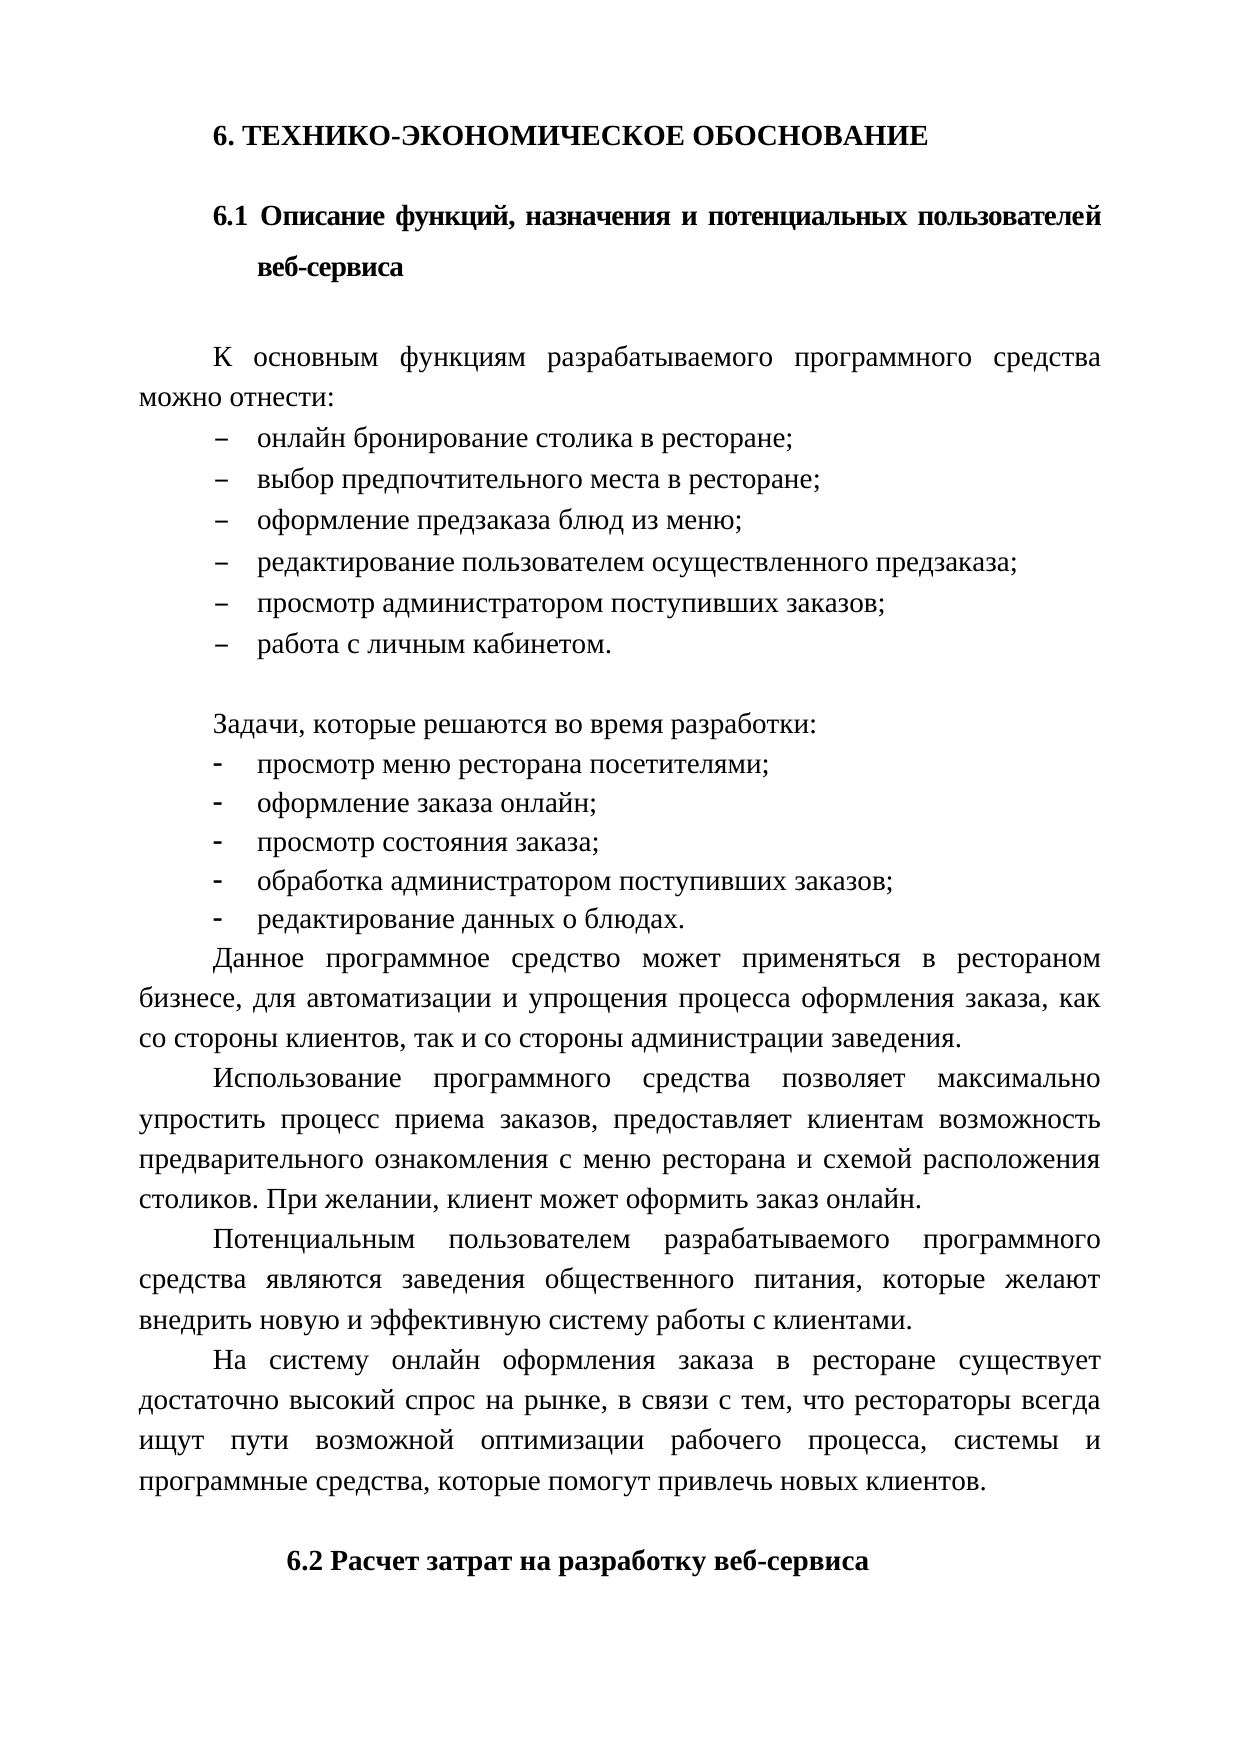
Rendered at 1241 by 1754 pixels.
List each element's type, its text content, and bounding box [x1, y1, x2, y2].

list На систему онлайн оформления заказа в ресторане существует достаточно высокий спрос на рынке, в связи с тем, что рестораторы всегда ищут пути возможной оптимизации рабочего процесса, системы и программные средства, которые помогут привлечь новых клиентов. [139, 1342, 1101, 1496]
list оформление предзаказа блюд из меню; [213, 502, 1101, 538]
subtitle 6.1 Описание функций, назначения и потенциальных пользователей веб-сервиса [213, 198, 1101, 282]
list просмотр администратором поступивших заказов; [213, 585, 1101, 621]
subtitle 6.2 Расчет затрат на разработку веб-сервиса [213, 1543, 1101, 1577]
text Задачи, которые решаются во время разработки: [139, 706, 1101, 740]
list онлайн бронирование столика в ресторане; [213, 420, 1101, 456]
list редактирование данных о блюдах. [213, 901, 1101, 935]
subtitle 6. Технико-экономическое обоснование [139, 118, 1101, 152]
list обработка администратором поступивших заказов; [213, 863, 1101, 896]
list просмотр меню ресторана посетителями; [213, 747, 1101, 780]
list редактирование пользователем осуществленного предзаказа; [213, 544, 1101, 580]
list оформление заказа онлайн; [213, 785, 1101, 819]
text К основным функциям разрабатываемого программного средства можно отнести: [139, 339, 1101, 413]
list работа с личным кабинетом. [213, 627, 1101, 663]
list Потенциальным пользователем разрабатываемого программного средства являются заведения общественного питания, которые желают внедрить новую и эффективную систему работы с клиентами. [139, 1221, 1101, 1335]
list просмотр состояния заказа; [213, 824, 1101, 858]
list Использование программного средства позволяет максимально упростить процесс приема заказов, предоставляет клиентам возможность предварительного ознакомления с меню ресторана и схемой расположения столиков. При желании, клиент может оформить заказ онлайн. [139, 1061, 1101, 1215]
list выбор предпочтительного места в ресторане; [213, 461, 1101, 497]
list Данное программное средство может применяться в рестораном бизнесе, для автоматизации и упрощения процесса оформления заказа, как со стороны клиентов, так и со стороны администрации заведения. [139, 940, 1101, 1054]
